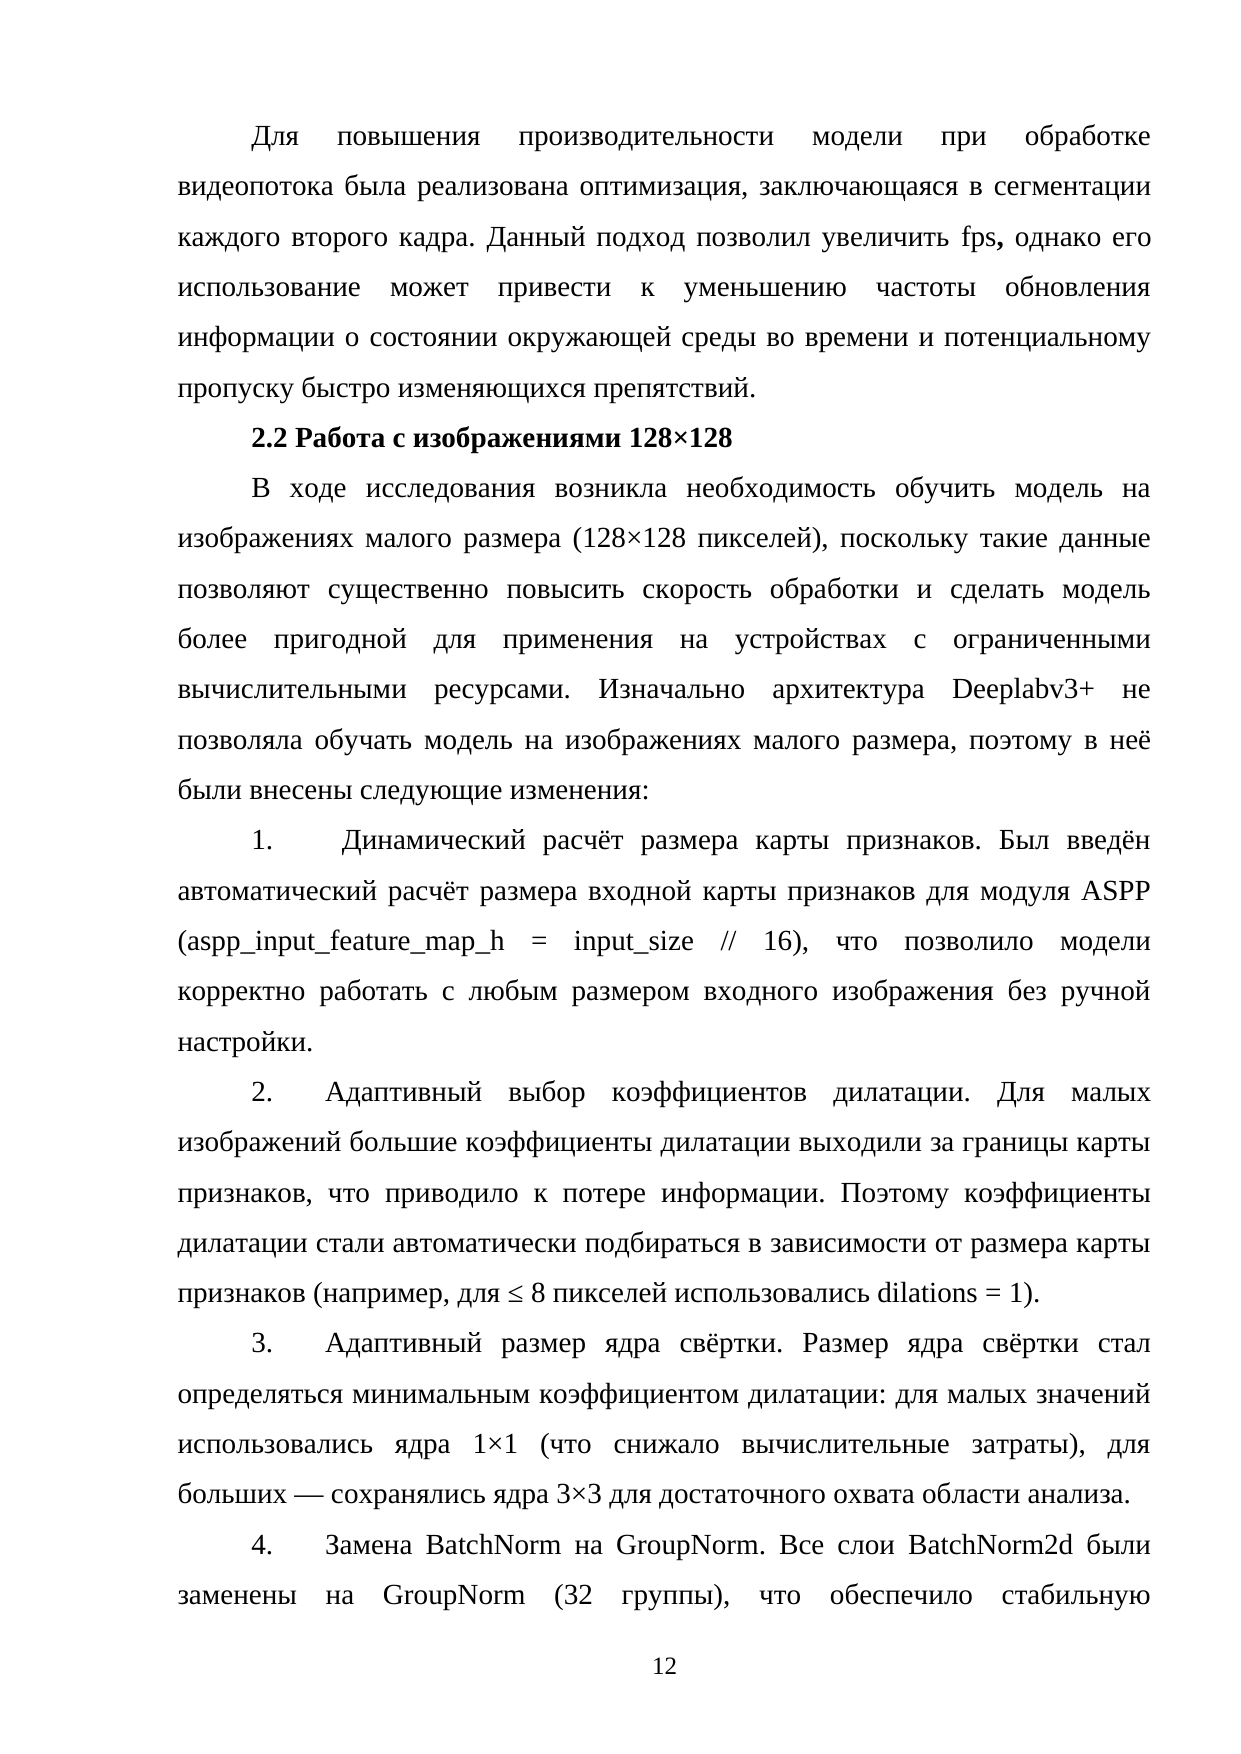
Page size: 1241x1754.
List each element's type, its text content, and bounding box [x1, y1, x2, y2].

list Динамический расчёт размера карты признаков. Был введён автоматический расчёт размера входной карты признаков для модуля ASPP (aspp_input_feature_map_h = input_size // 16), что позволило модели корректно работать с любым размером входного изображения без ручной настройки. [177, 822, 1152, 1057]
text В ходе исследования возникла необходимость обучить модель на изображениях малого размера (128×128 пикселей), поскольку такие данные позволяют существенно повысить скорость обработки и сделать модель более пригодной для применения на устройствах с ограниченными вычислительными ресурсами. Изначально архитектура Deeplabv3+ не позволяла обучать модель на изображениях малого размера, поэтому в неё были внесены следующие изменения: [177, 470, 1152, 806]
text Для повышения производительности модели при обработке видеопотока была реализована оптимизация, заключающаяся в сегментации каждого второго кадра. Данный подход позволил увеличить fps, однако его использование может привести к уменьшению частоты обновления информации о состоянии окружающей среды во времени и потенциальному пропуску быстро изменяющихся препятствий. [177, 118, 1152, 403]
list Адаптивный выбор коэффициентов дилатации. Для малых изображений большие коэффициенты дилатации выходили за границы карты признаков, что приводило к потере информации. Поэтому коэффициенты дилатации стали автоматически подбираться в зависимости от размера карты признаков (например, для ≤ 8 пикселей использовались dilations = 1). [177, 1074, 1152, 1309]
list Адаптивный размер ядра свёртки. Размер ядра свёртки стал определяться минимальным коэффициентом дилатации: для малых значений использовались ядра 1×1 (что снижало вычислительные затраты), для больших — сохранялись ядра 3×3 для достаточного охвата области анализа. [177, 1326, 1152, 1510]
text Работа с изображениями 128×128 [177, 420, 1152, 453]
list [177, 1527, 1152, 1611]
